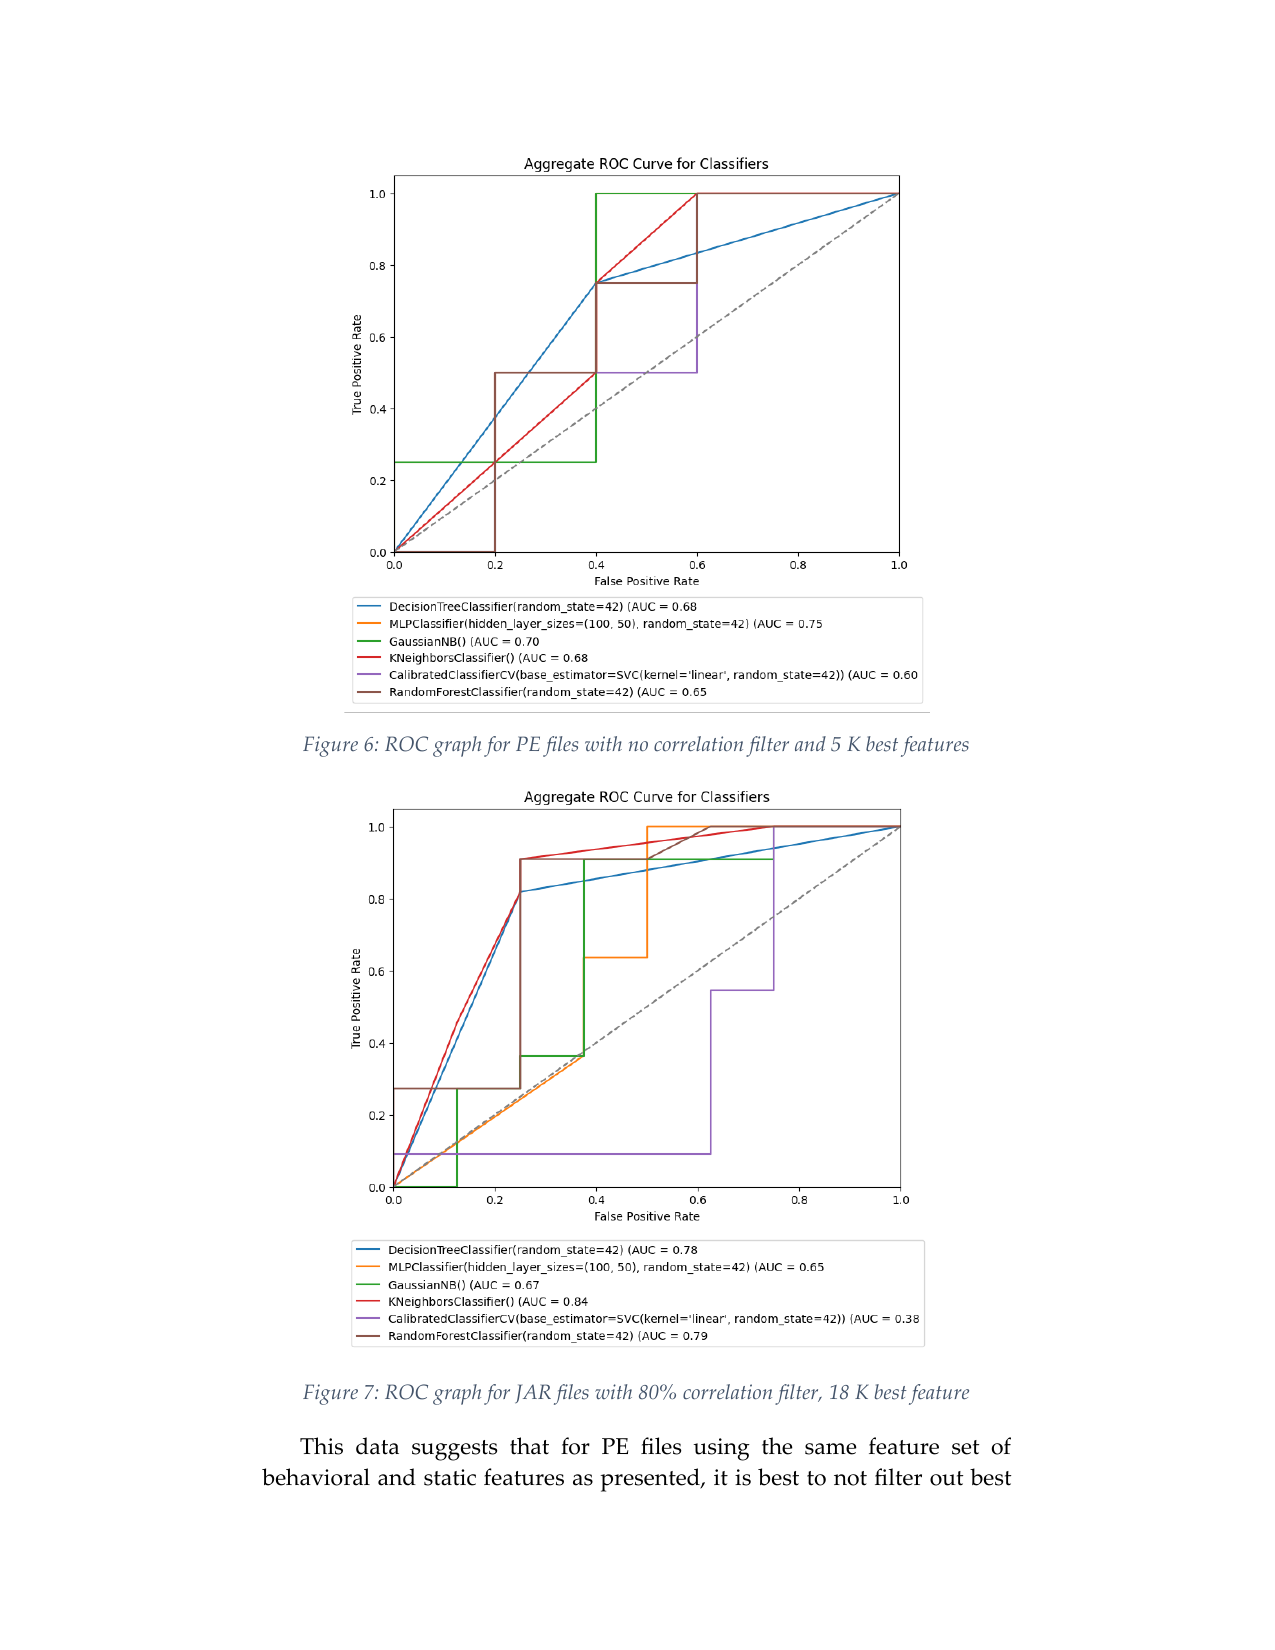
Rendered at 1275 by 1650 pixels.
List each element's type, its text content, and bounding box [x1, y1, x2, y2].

picture [343, 782, 932, 1365]
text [262, 1430, 1012, 1492]
picture [344, 150, 931, 717]
